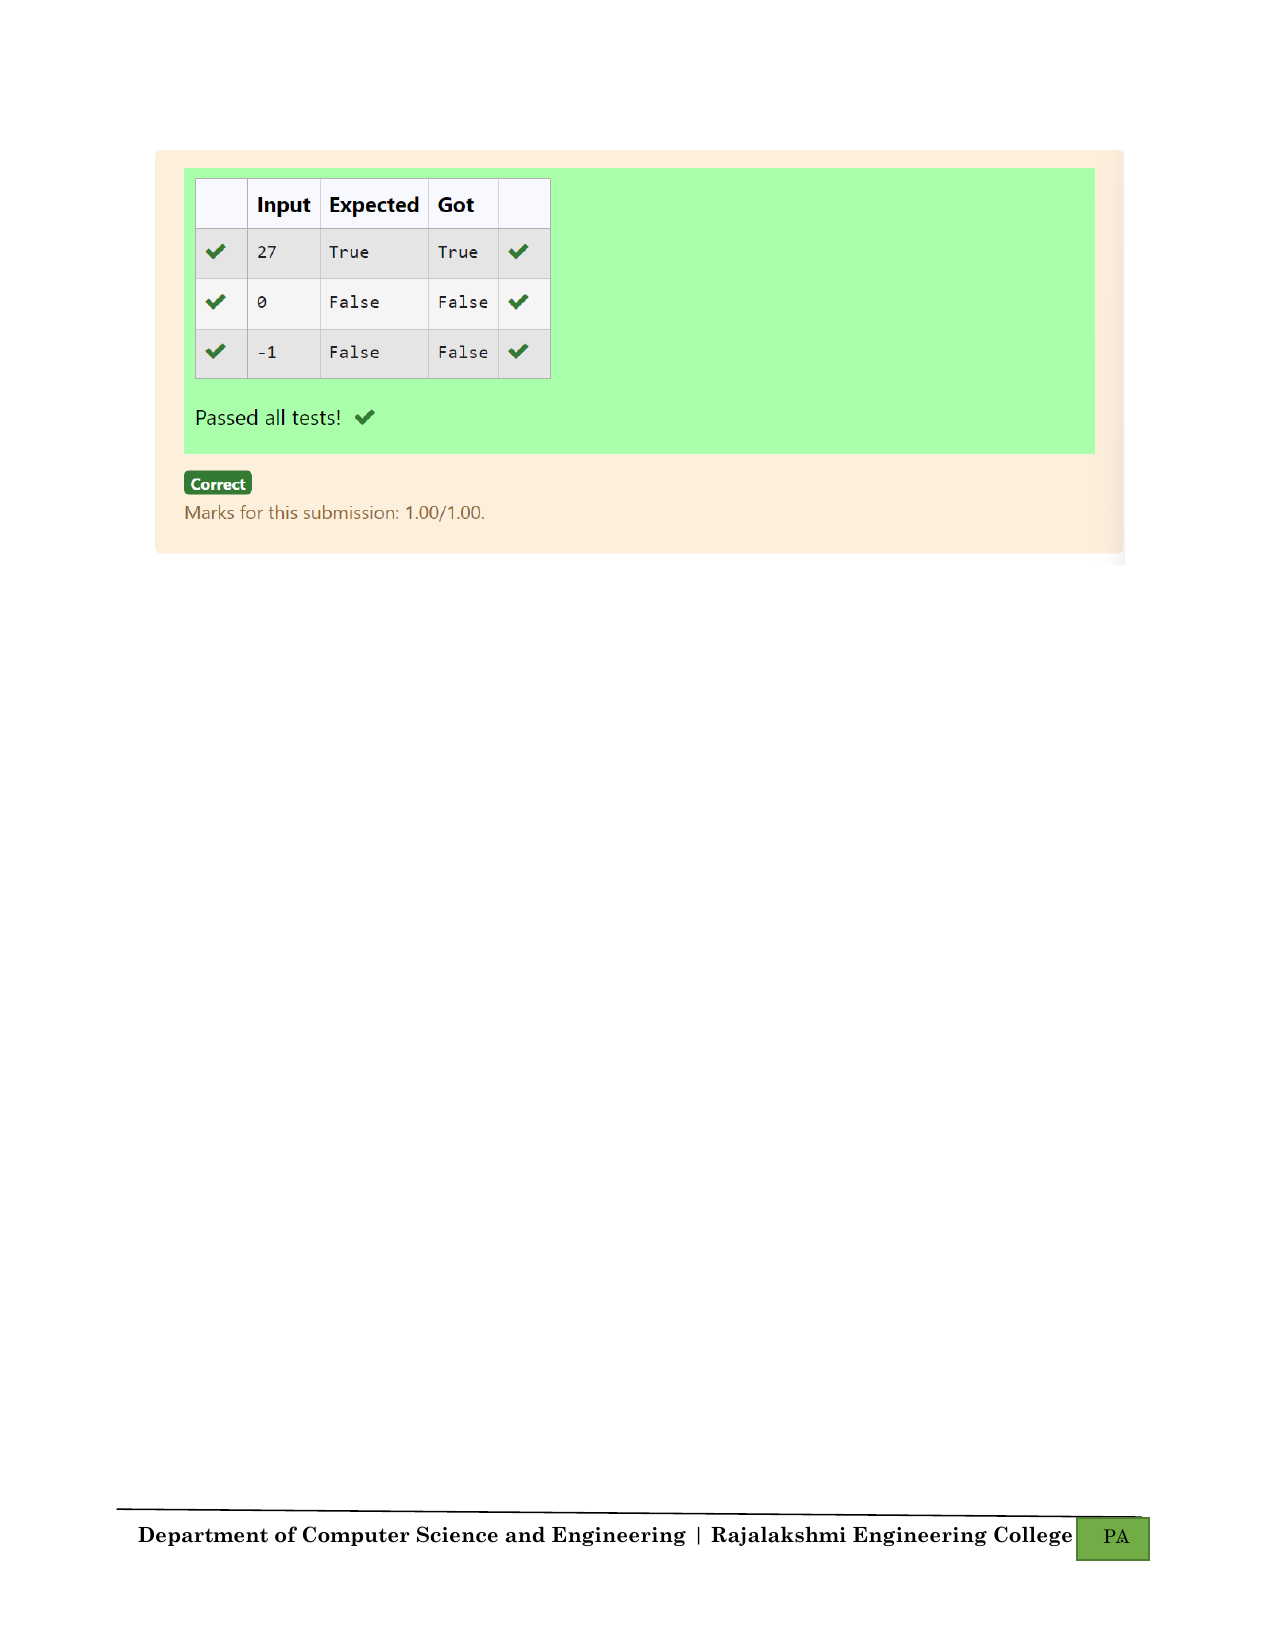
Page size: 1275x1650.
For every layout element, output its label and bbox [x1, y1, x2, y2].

picture [150, 150, 1125, 565]
